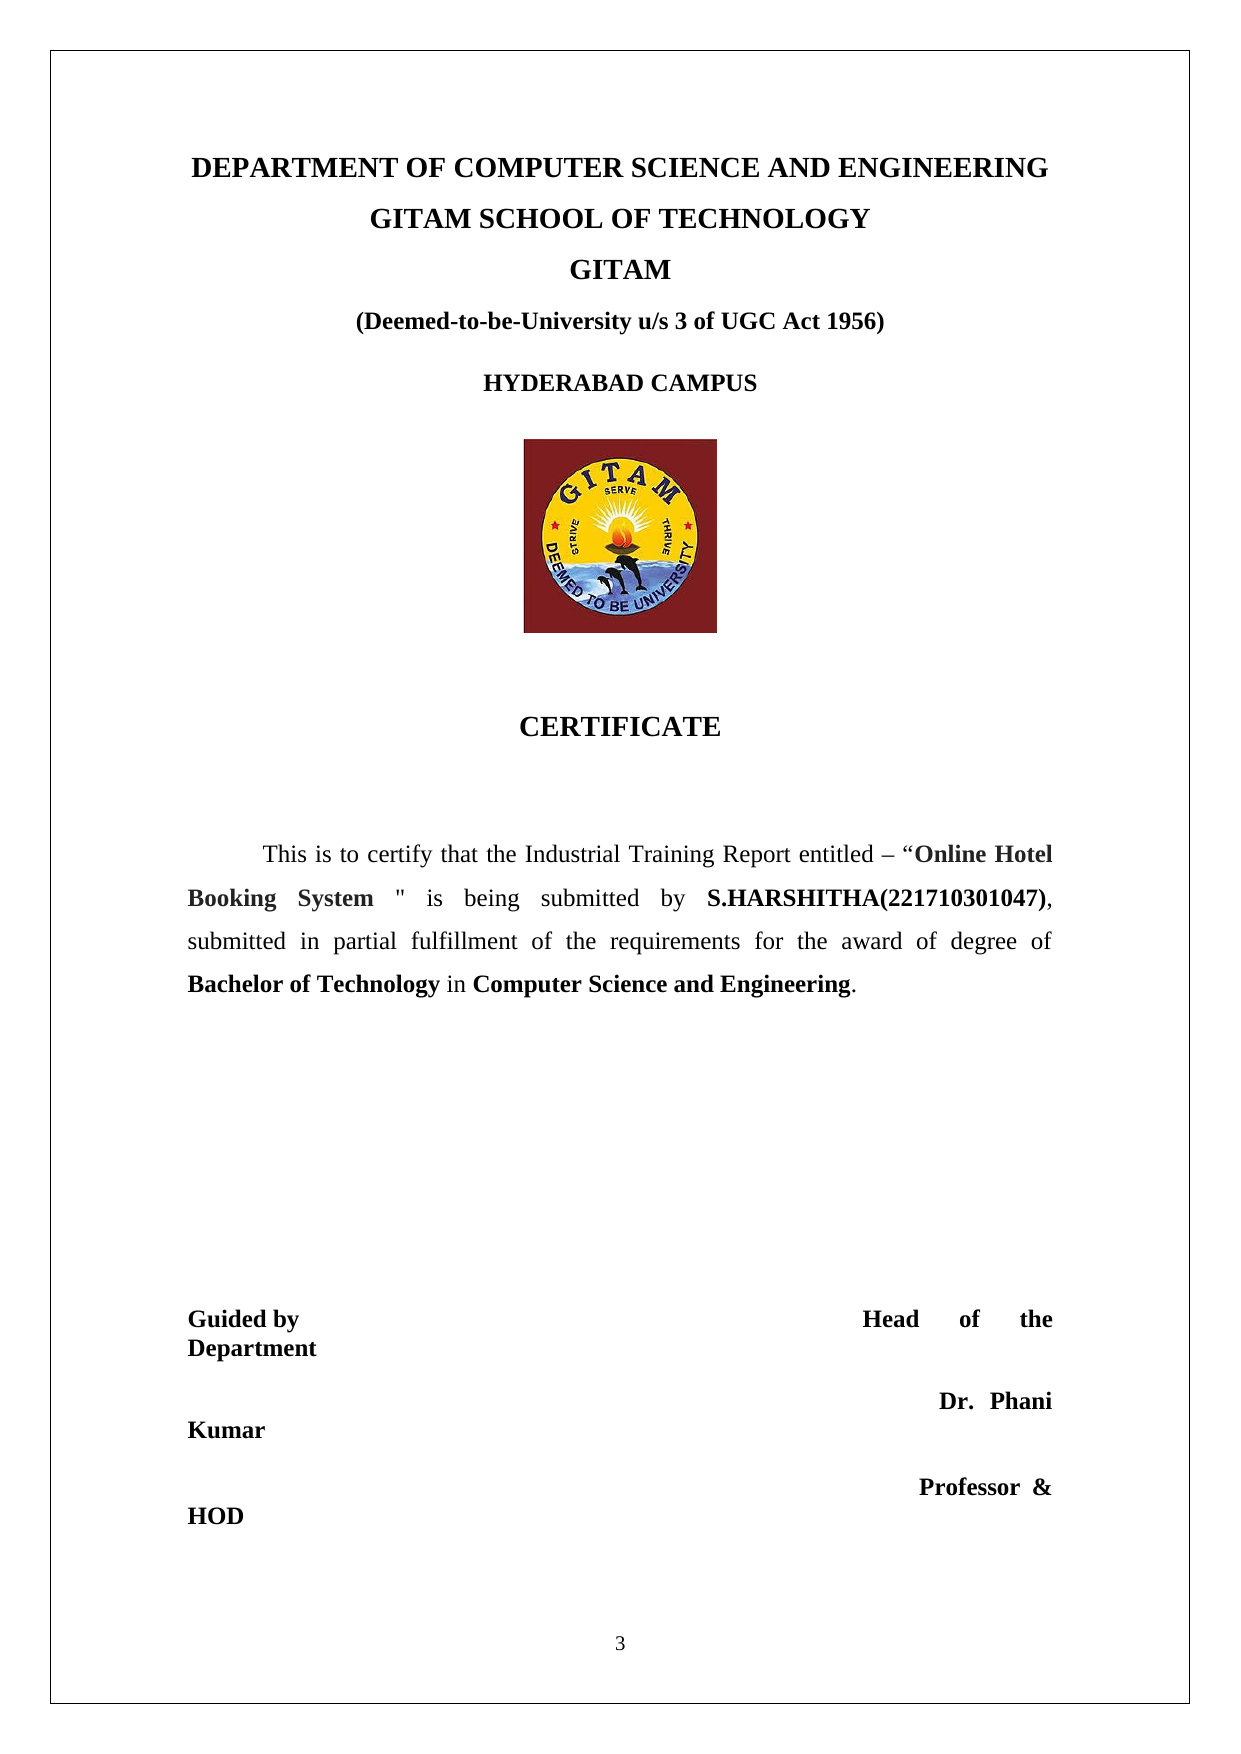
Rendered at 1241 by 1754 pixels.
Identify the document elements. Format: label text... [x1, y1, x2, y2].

text GITAM [187, 252, 1053, 286]
text HYDERABAD CAMPUS [187, 368, 1053, 396]
text Dr. Phani Kumar [187, 1386, 1053, 1443]
text Professor & HOD [187, 1472, 1053, 1530]
text GITAM SCHOOL OF TECHNOLOGY [187, 201, 1053, 234]
text DEPARTMENT OF COMPUTER SCIENCE AND ENGINEERING [187, 150, 1053, 183]
text Guided by Head of the Department [187, 1304, 1053, 1362]
picture [523, 439, 717, 633]
text This is to certify that the Industrial Training Report entitled – “Online Hotel Booking System " is being submitted by S.HARSHITHA(221710301047), submitted in partial fulfillment of the requirements for the award of degree of Bachelor of Technology in Computer Science and Engineering. [187, 839, 1053, 998]
text (Deemed-to-be-University u/s 3 of UGC Act 1956) [187, 306, 1053, 335]
text CERTIFICATE [187, 709, 1053, 742]
